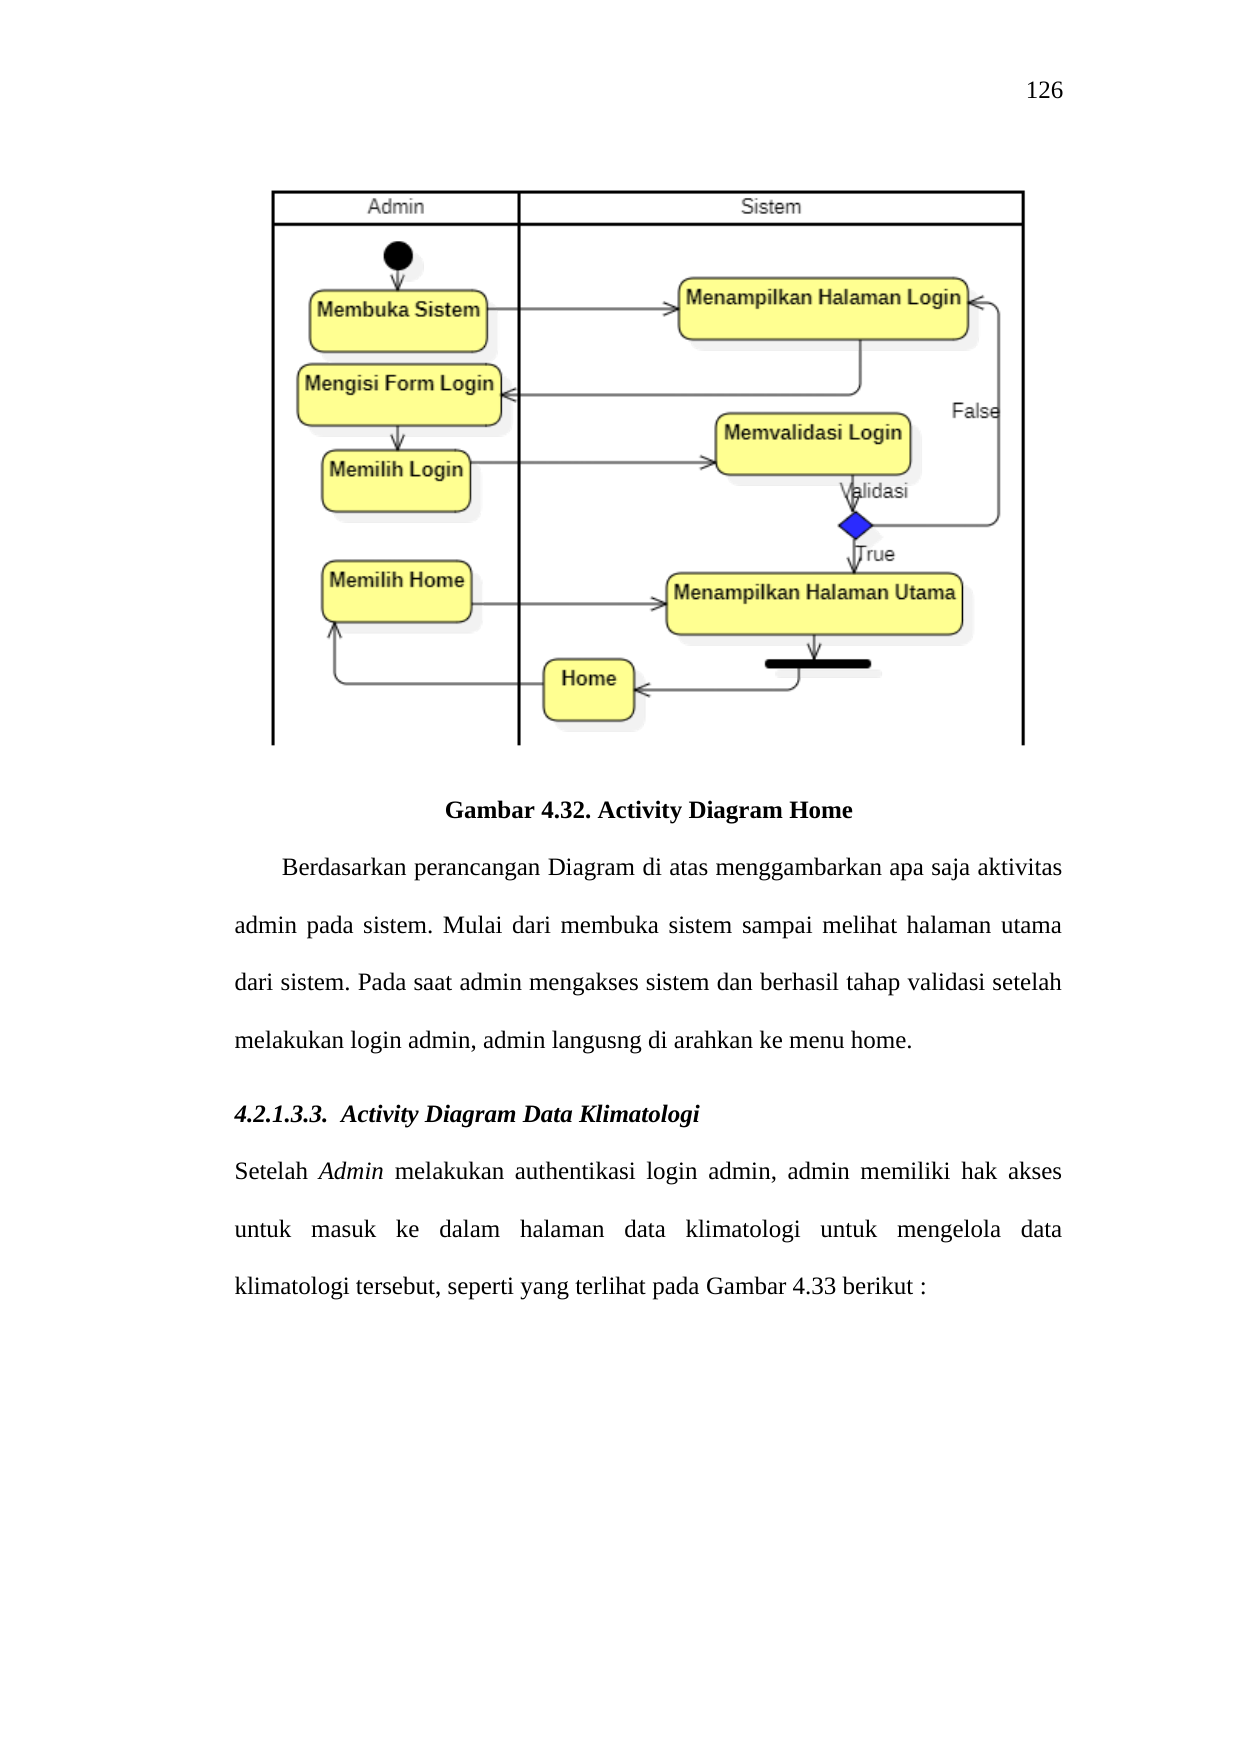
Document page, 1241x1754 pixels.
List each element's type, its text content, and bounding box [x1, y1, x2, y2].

text Berdasarkan perancangan Diagram di atas menggambarkan apa saja aktivitas admin pada sistem. Mulai dari membuka sistem sampai melihat halaman utama dari sistem. Pada saat admin mengakses sistem dan berhasil tahap validasi setelah melakukan login admin, admin langusng di arahkan ke menu home. [234, 852, 1063, 1053]
picture [258, 177, 1040, 750]
subtitle Activity Diagram Data Klimatologi [234, 1099, 1063, 1128]
